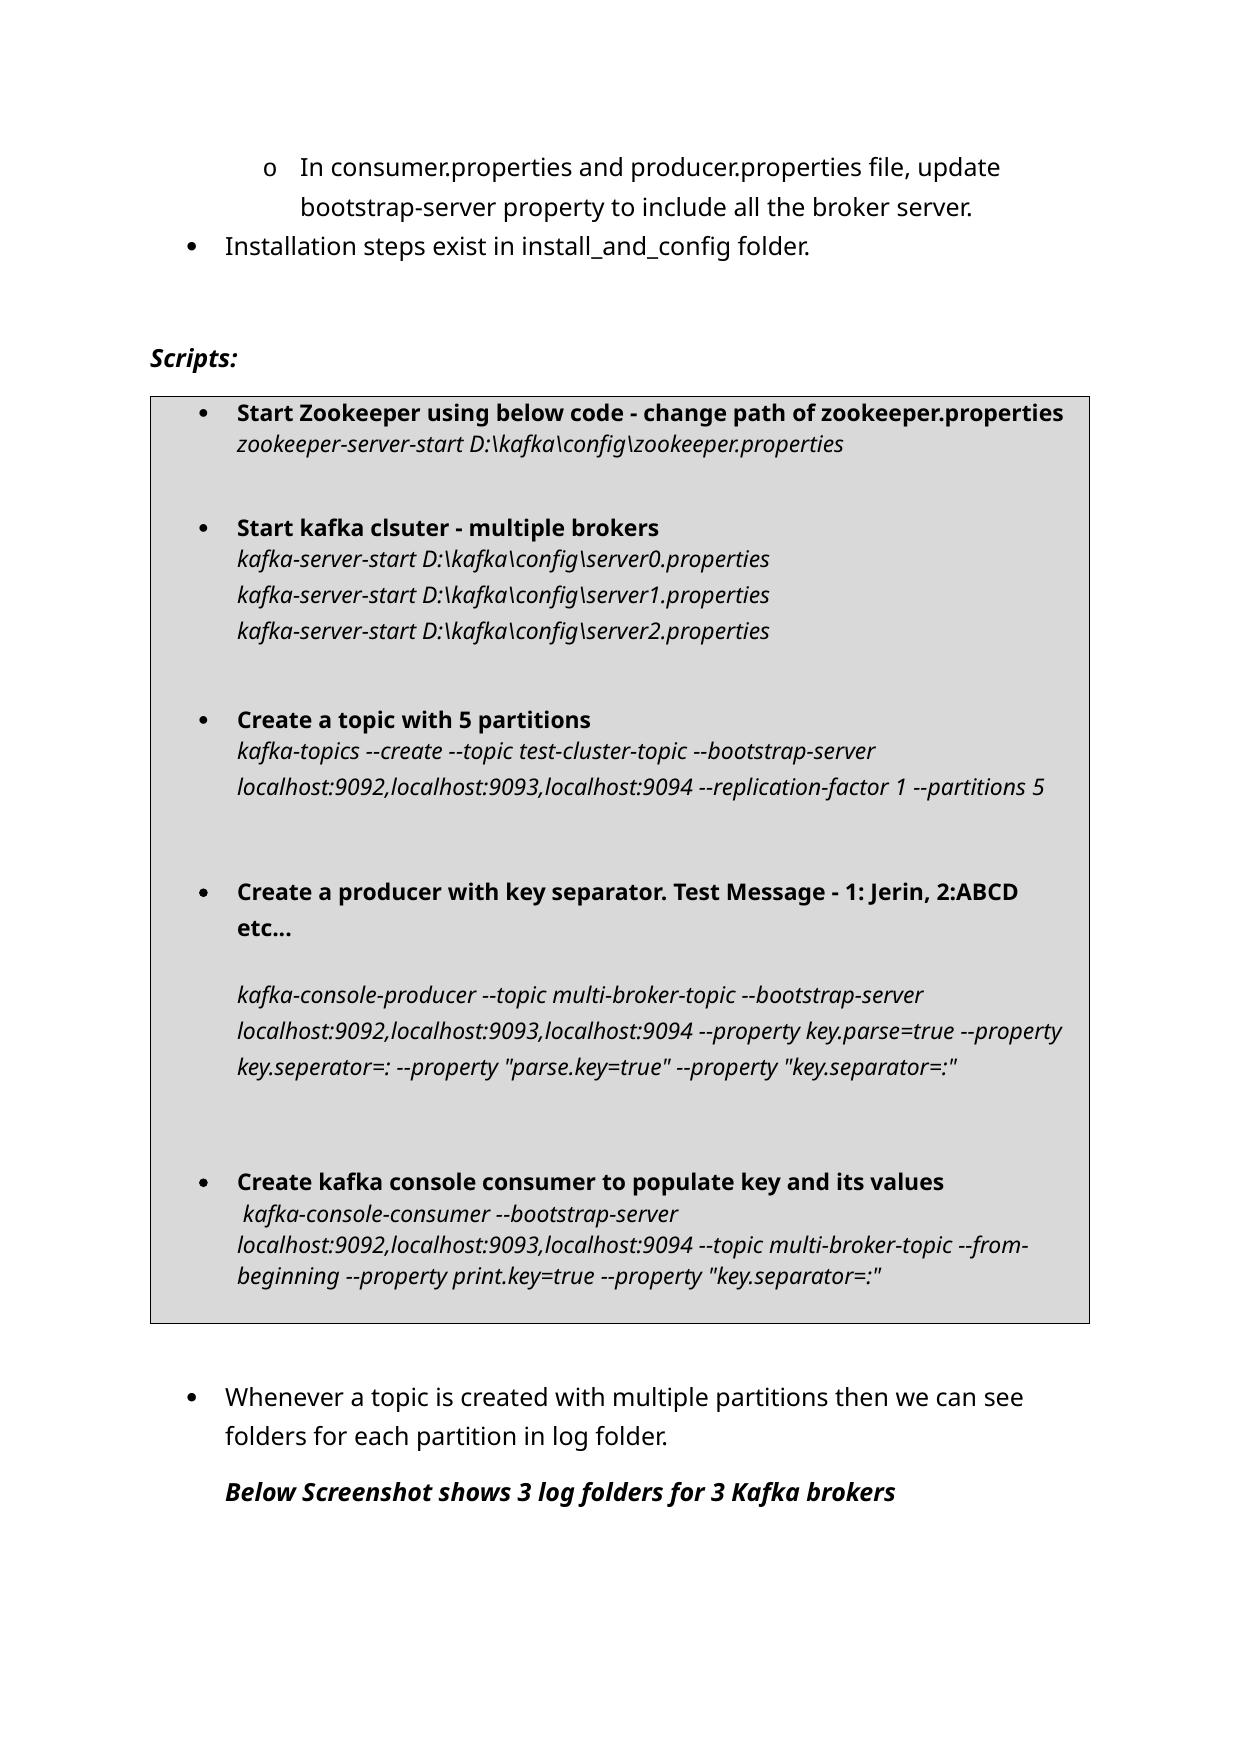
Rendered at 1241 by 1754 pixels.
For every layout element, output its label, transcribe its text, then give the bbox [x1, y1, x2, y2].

list Installation steps exist in install_and_config folder. [187, 228, 1090, 263]
list In consumer.properties and producer.properties file, update bootstrap-server property to include all the broker server. [262, 150, 1090, 223]
text Below Screenshot shows 3 log folders for 3 Kafka brokers [225, 1474, 1090, 1508]
text Scripts: [150, 340, 1090, 374]
table_header Start Zookeeper using below code - change path of zookeeper.properties zookeeper-server-start D:\kafka\config\zookeeper.properties Start kafka clsuter - multiple brokers kafka-server-start D:\kafka\config\server0.properties kafka-server-start D:\kafka\config\server1.properties kafka-server-start D:\kafka\config\server2.properties Create a topic with 5 partitions kafka-topics --create --topic test-cluster-topic --bootstrap-server localhost:9092,localhost:9093,localhost:9094 --replication-factor 1 --partitions 5 Create a producer with key separator. Test Message - 1: Jerin, 2:ABCD etc... kafka-console-producer --topic multi-broker-topic --bootstrap-server localhost:9092,localhost:9093,localhost:9094 --property key.parse=true --property key.seperator=: --property "parse.key=true" --property "key.separator=:" Create kafka console consumer to populate key and its values kafka-console-consumer --bootstrap-server localhost:9092,localhost:9093,localhost:9094 --topic multi-broker-topic --from-beginning --property print.key=true --property "key.separator=:" [151, 397, 1089, 1323]
list Whenever a topic is created with multiple partitions then we can see folders for each partition in log folder. [187, 1379, 1090, 1453]
